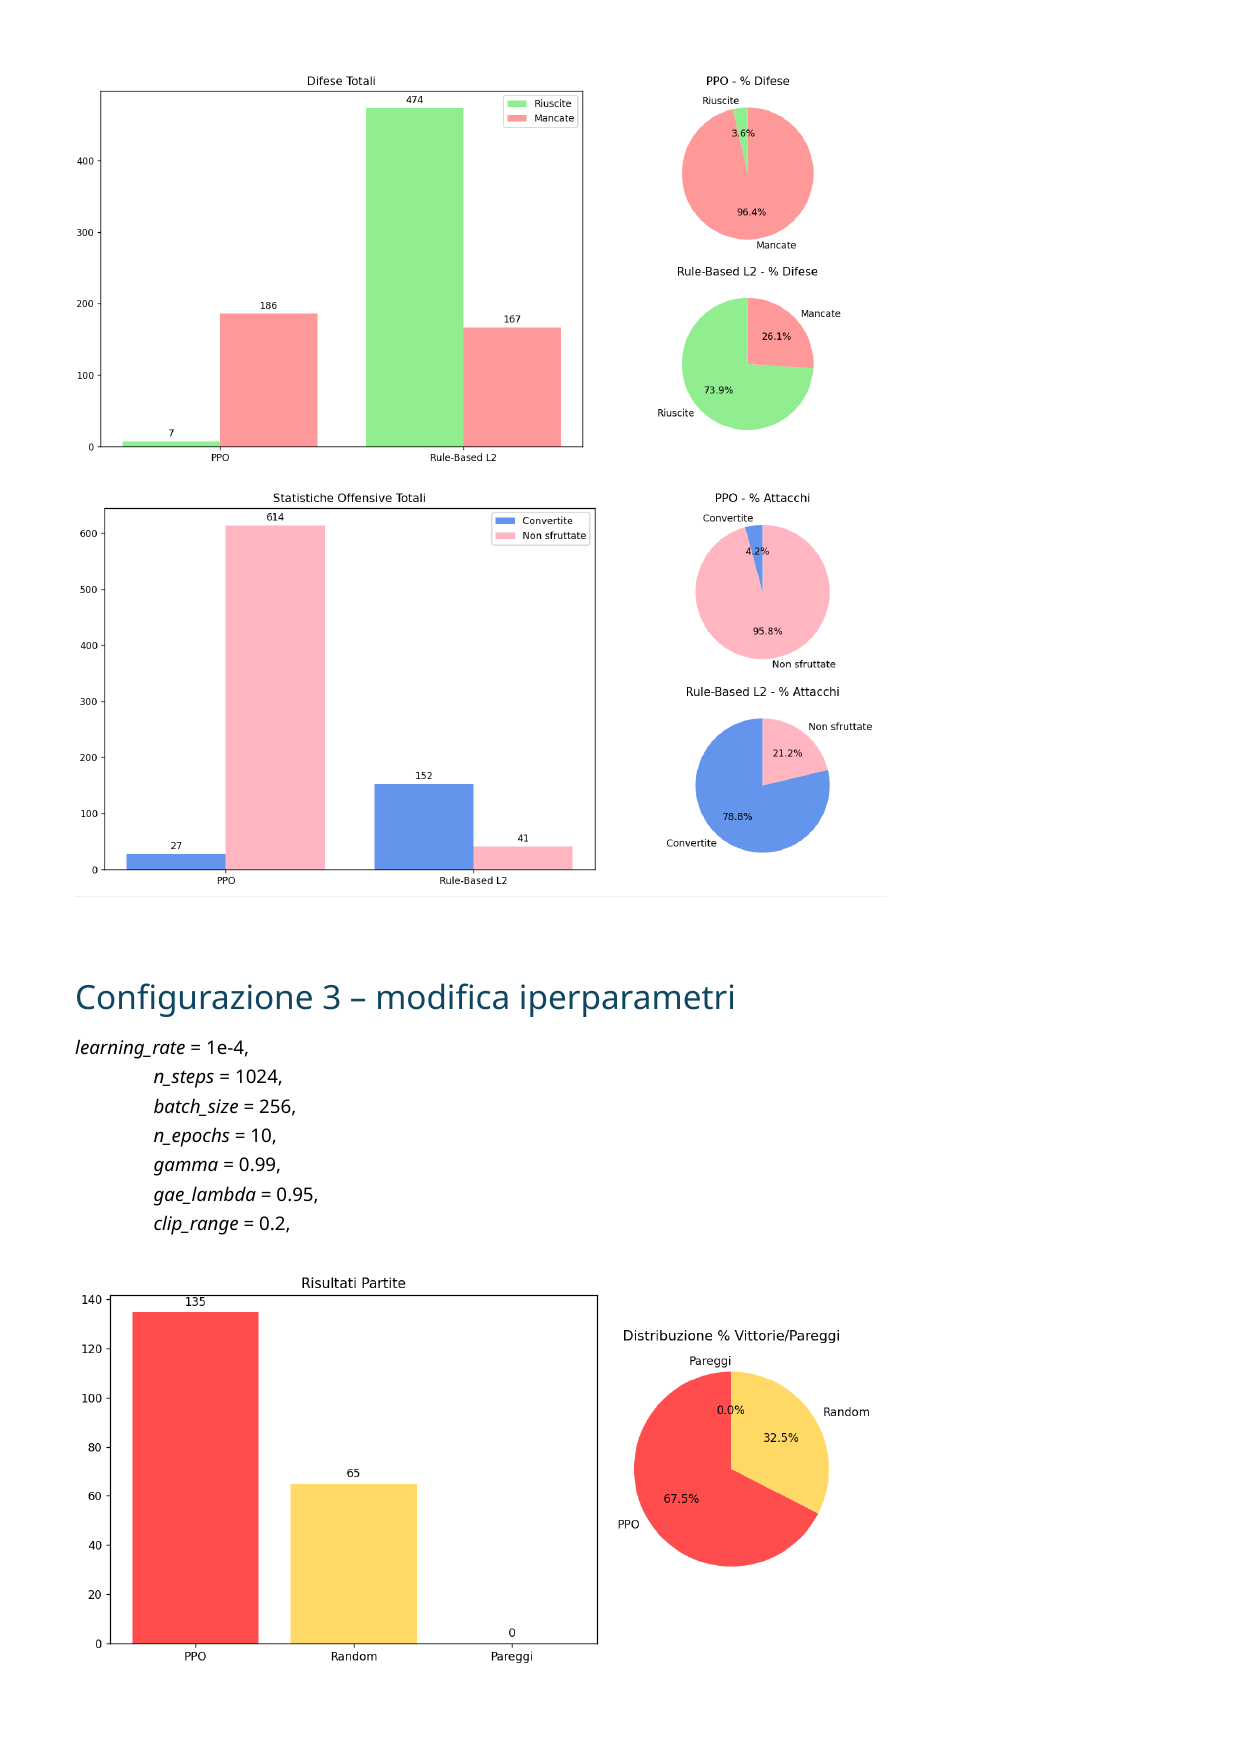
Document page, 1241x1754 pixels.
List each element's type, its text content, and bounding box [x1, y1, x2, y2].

picture [75, 75, 858, 466]
text gae_lambda = 0.95, [75, 1181, 1165, 1206]
picture [75, 1268, 872, 1674]
text n_epochs = 10, [75, 1122, 1165, 1148]
text clip_range = 0.2, [75, 1210, 1165, 1236]
subtitle Configurazione 3 – modifica iperparametri [75, 974, 1165, 1019]
picture [75, 487, 887, 897]
text n_steps = 1024, [75, 1064, 1165, 1089]
text learning_rate = 1e-4, [75, 1034, 1165, 1060]
text gamma = 0.99, [75, 1152, 1165, 1177]
text batch_size = 256, [75, 1093, 1165, 1118]
